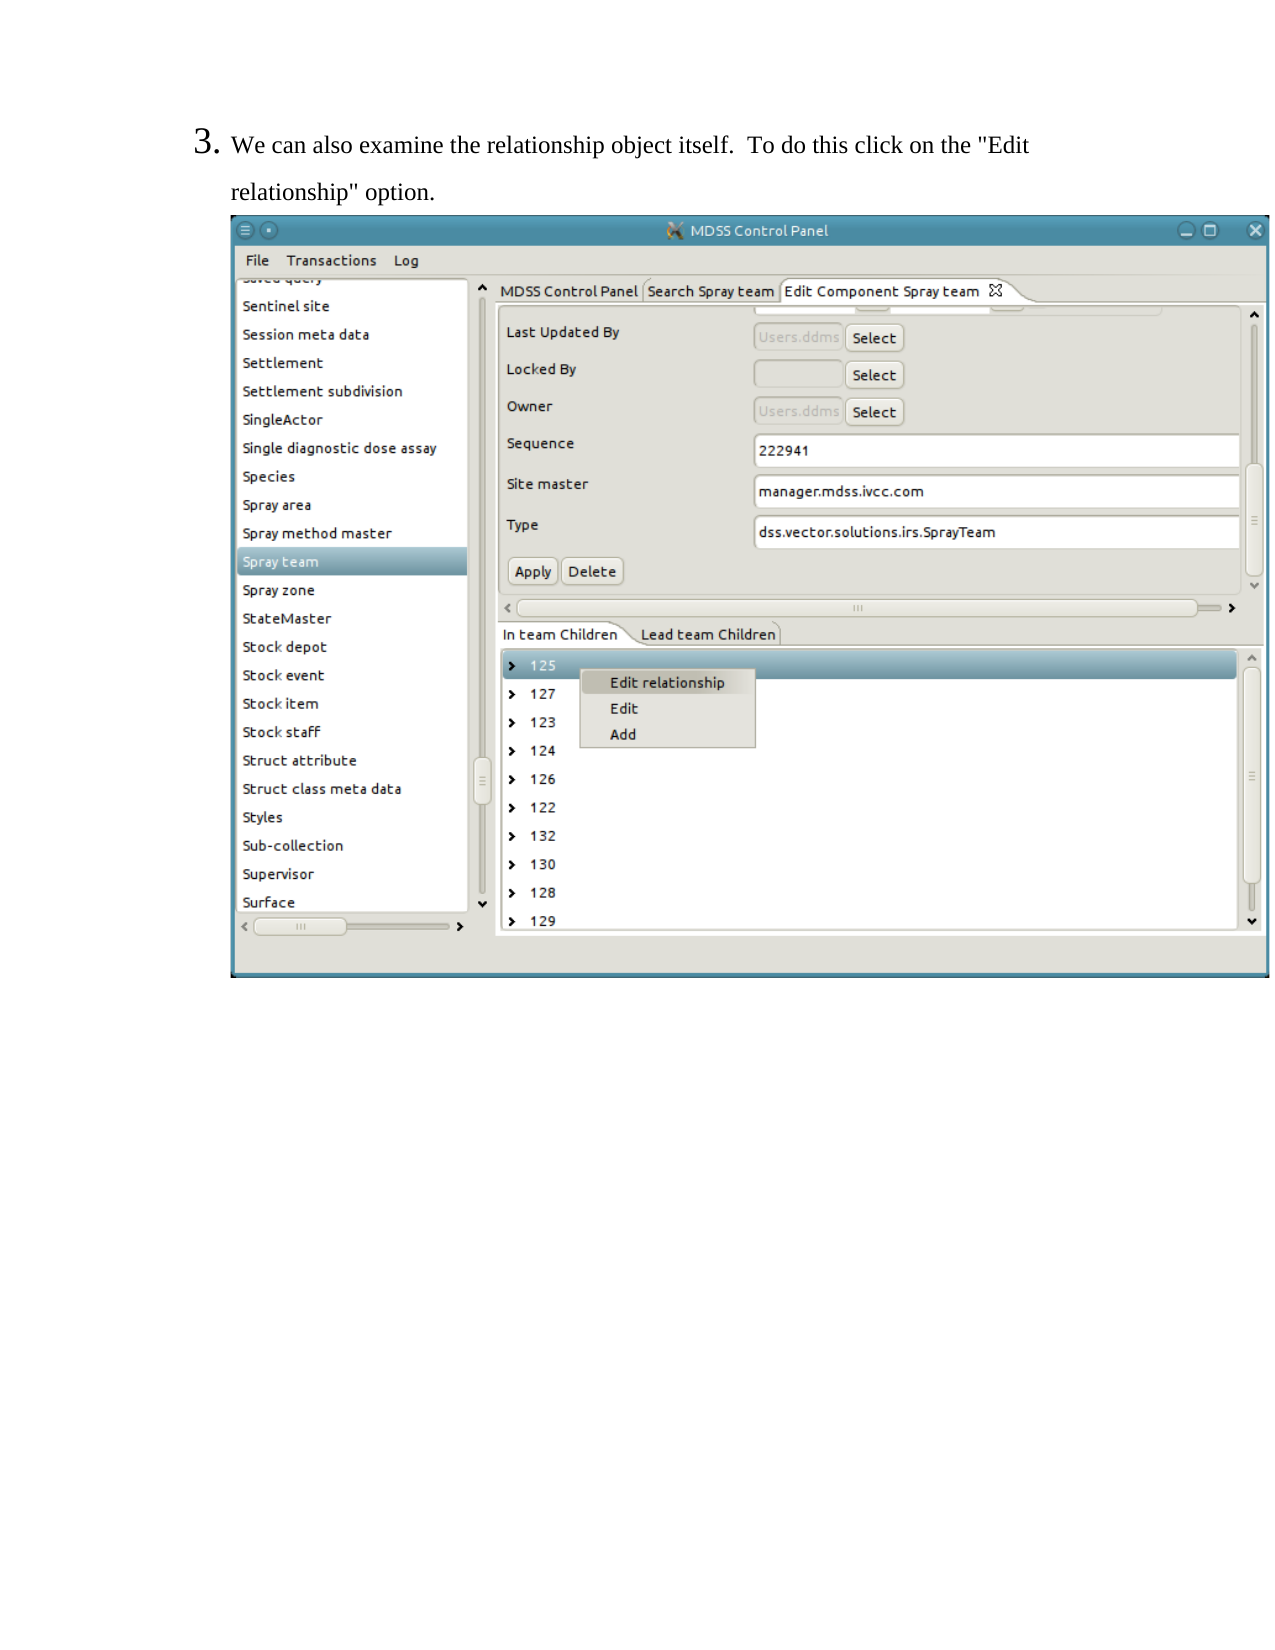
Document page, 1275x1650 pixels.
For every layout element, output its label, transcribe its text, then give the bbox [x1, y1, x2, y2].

picture [230, 215, 1270, 978]
